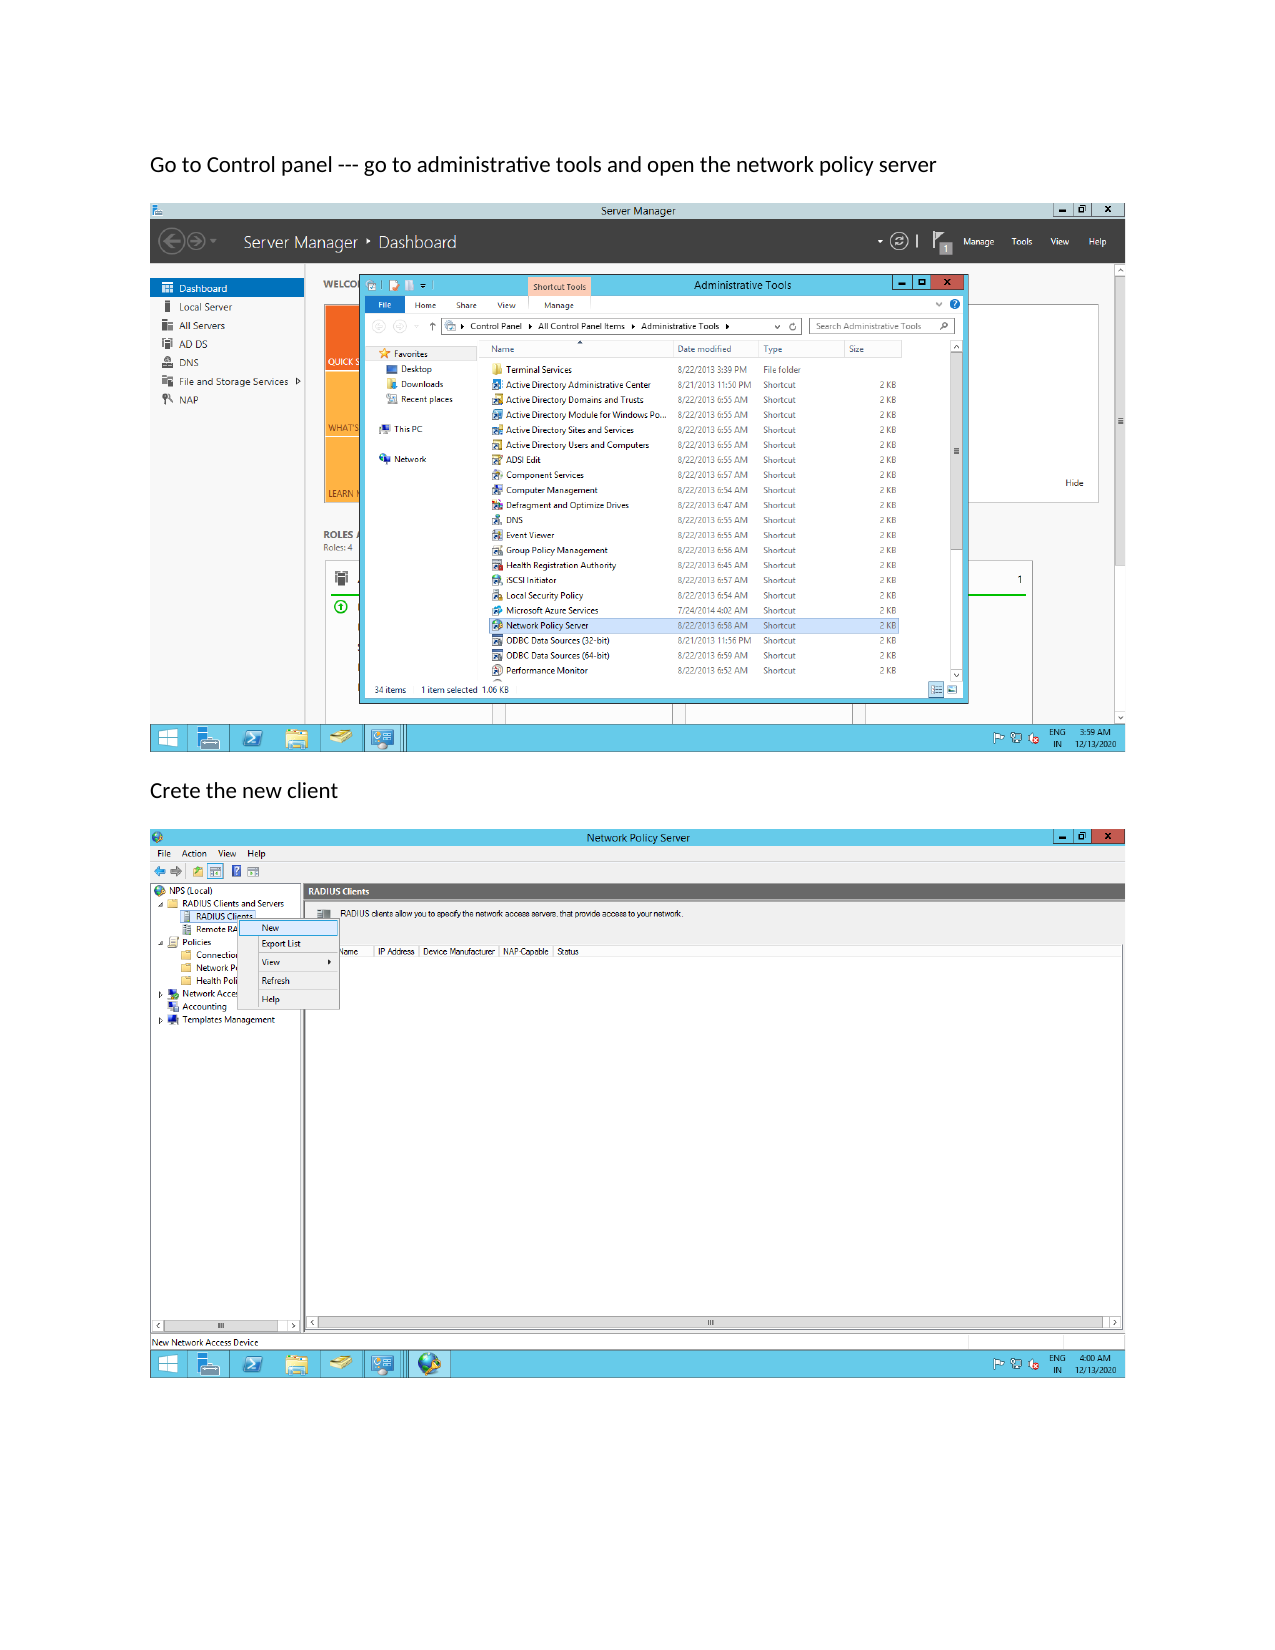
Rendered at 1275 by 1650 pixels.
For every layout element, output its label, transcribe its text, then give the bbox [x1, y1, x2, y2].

text Go to Control panel --- go to administrative tools and open the network policy server [150, 150, 1125, 178]
picture [150, 203, 1125, 752]
text Crete the new client [150, 776, 1125, 804]
picture [150, 829, 1125, 1378]
